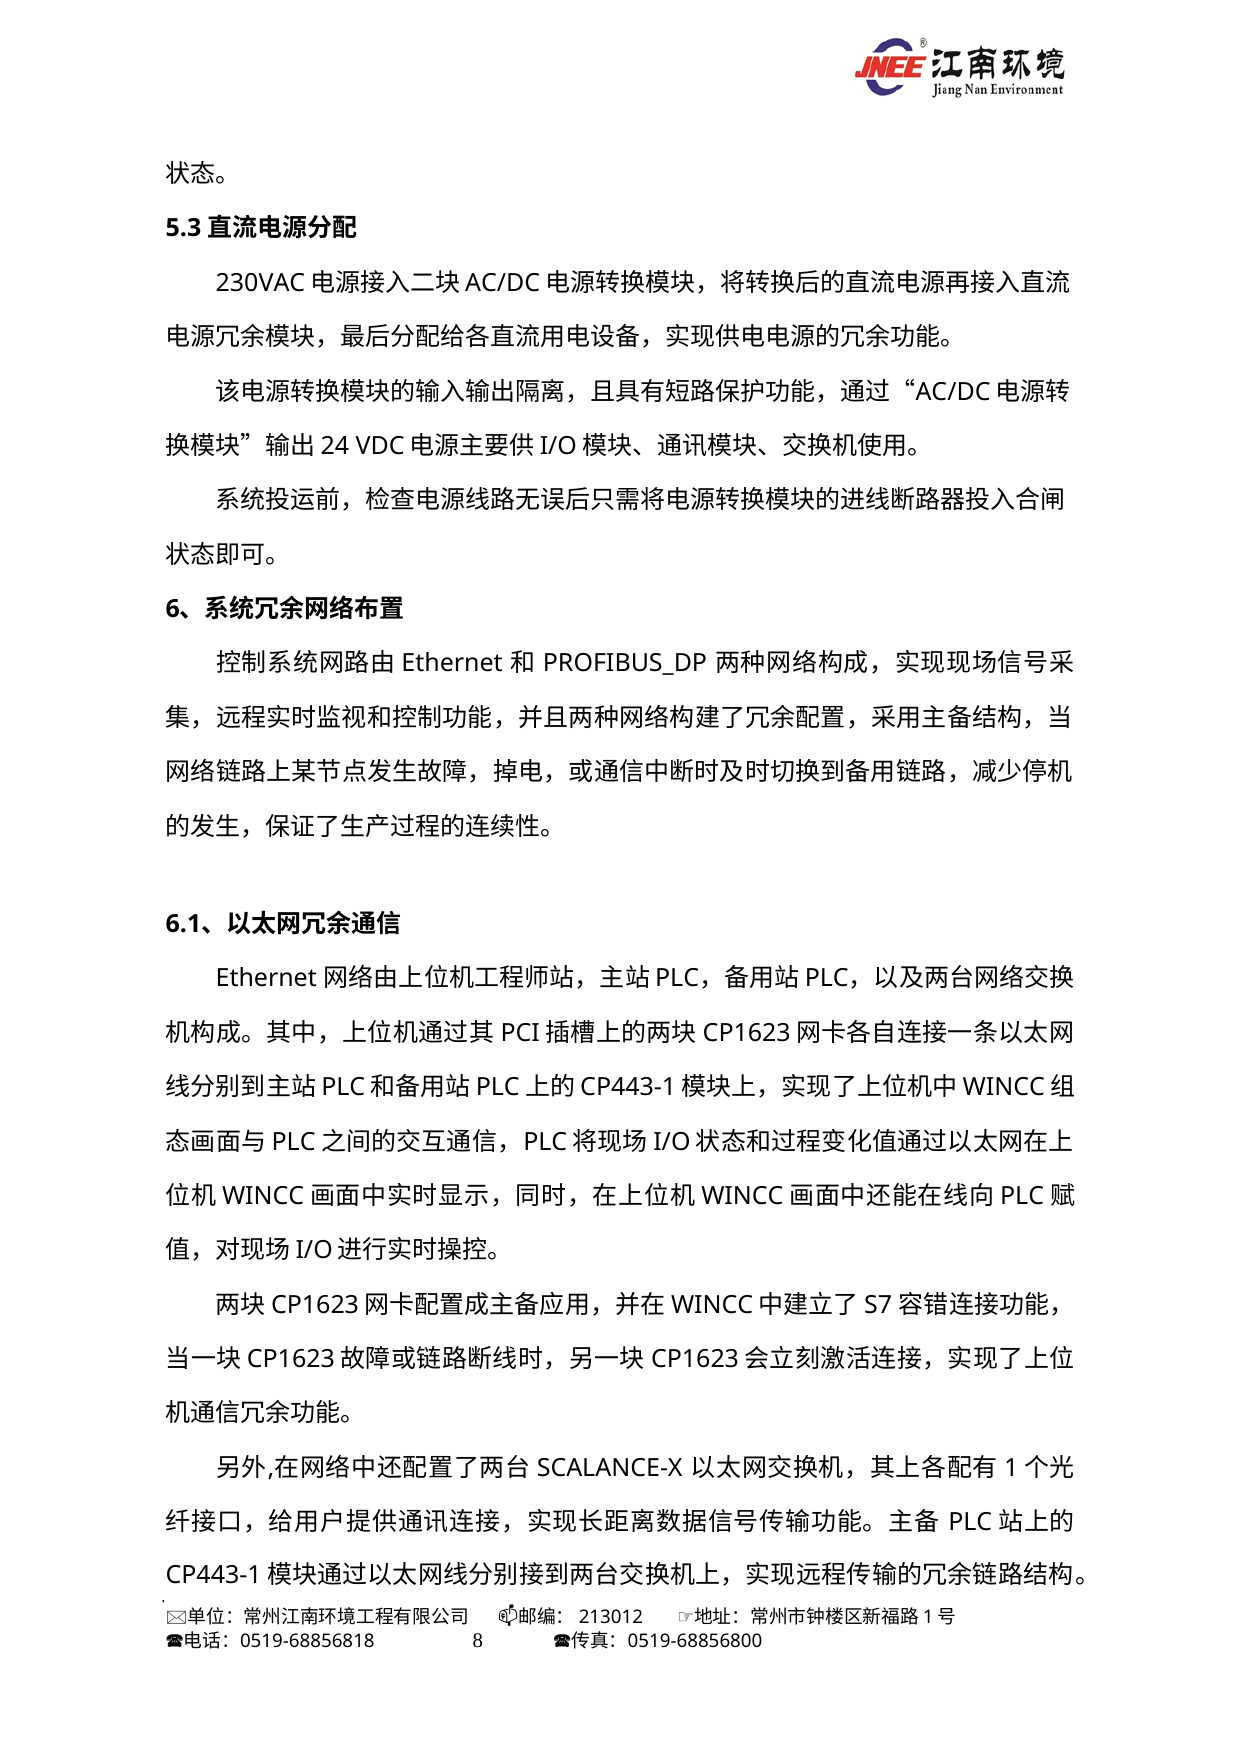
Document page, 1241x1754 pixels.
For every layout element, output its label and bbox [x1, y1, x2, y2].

picture [845, 32, 1080, 99]
